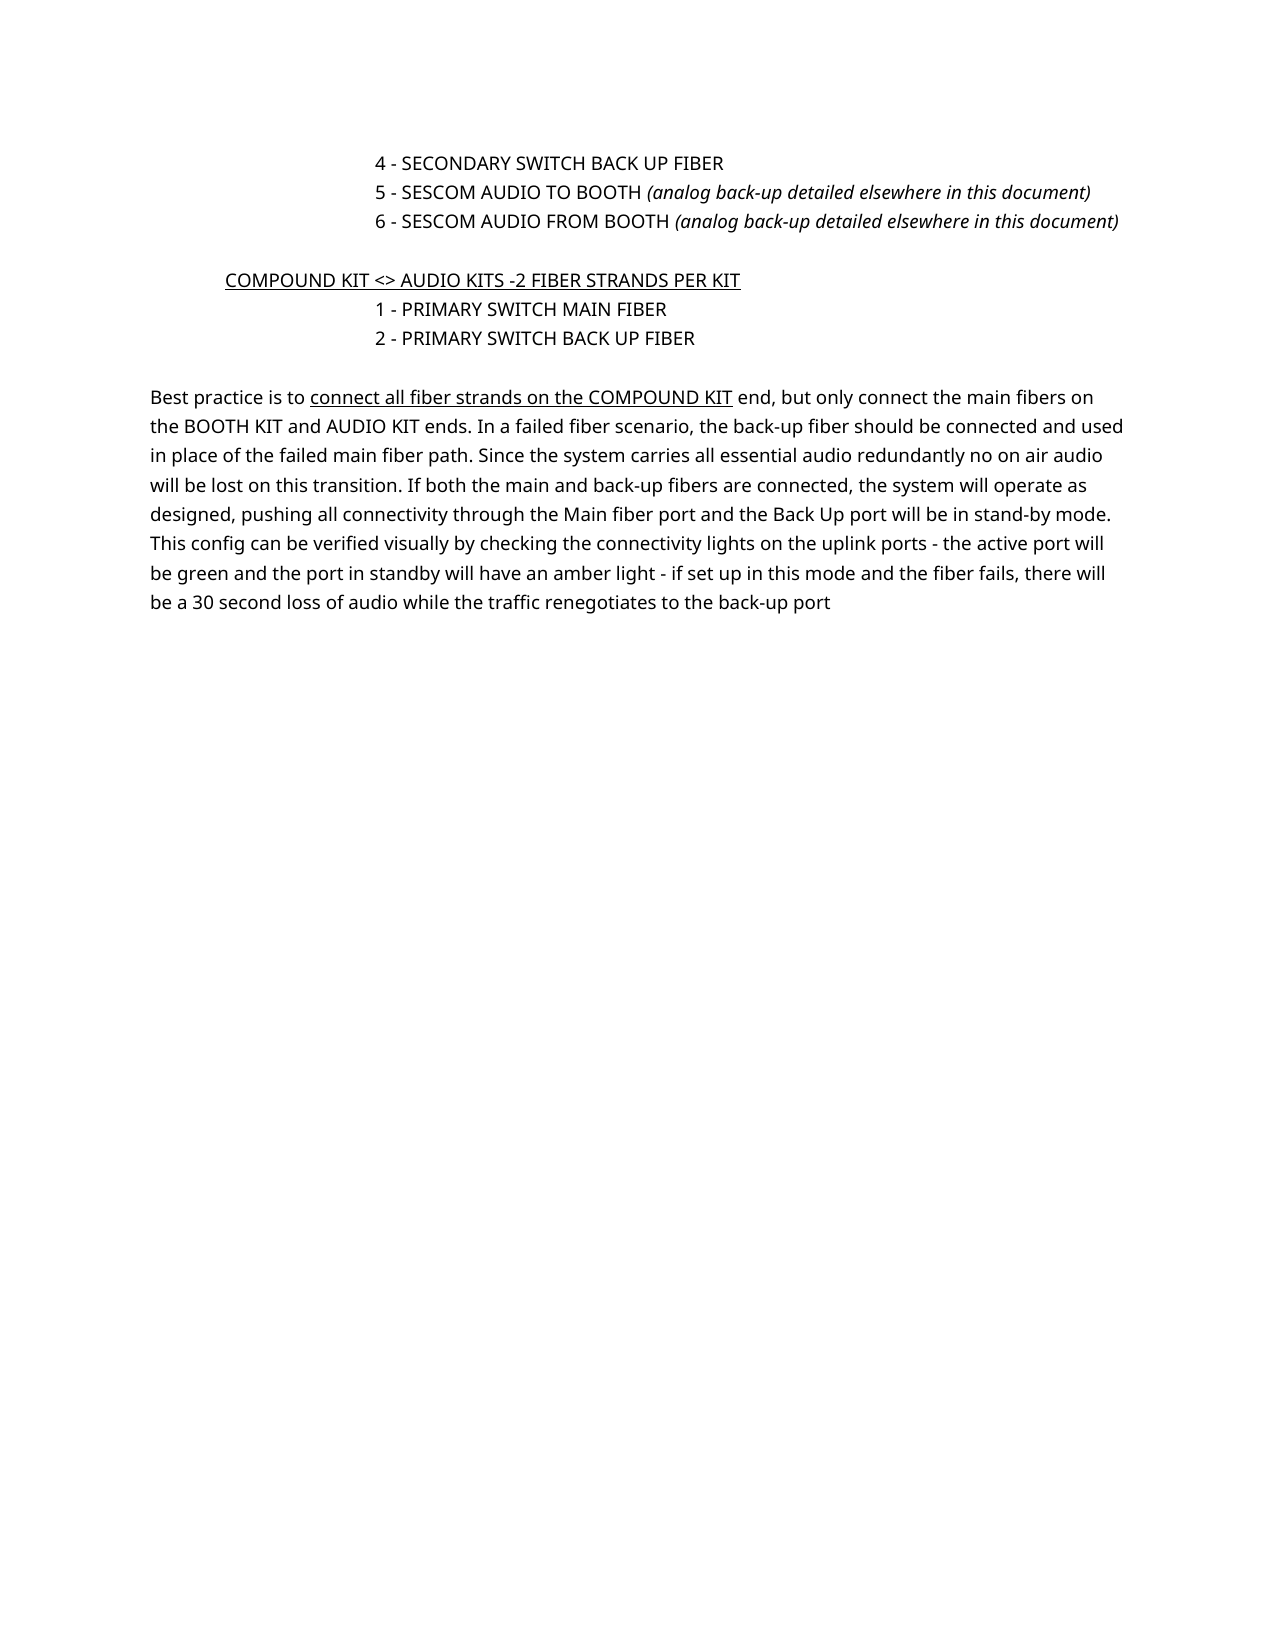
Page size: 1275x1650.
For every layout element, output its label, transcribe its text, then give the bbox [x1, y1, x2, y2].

text 4 - SECONDARY SWITCH BACK UP FIBER [150, 150, 1125, 176]
text COMPOUND KIT <> AUDIO KITS -2 FIBER STRANDS PER KIT [150, 267, 1125, 293]
text 5 - SESCOM AUDIO TO BOOTH (analog back-up detailed elsewhere in this document) [150, 179, 1125, 205]
text Best practice is to connect all fiber strands on the COMPOUND KIT end, but only connect the main fibers on the BOOTH KIT and AUDIO KIT ends. In a failed fiber scenario, the back-up fiber should be connected and used in place of the failed main fiber path. Since the system carries all essential audio redundantly no on air audio will be lost on this transition. If both the main and back-up fibers are connected, the system will operate as designed, pushing all connectivity through the Main fiber port and the Back Up port will be in stand-by mode. This config can be verified visually by checking the connectivity lights on the uplink ports - the active port will be green and the port in standby will have an amber light - if set up in this mode and the fiber fails, there will be a 30 second loss of audio while the traffic renegotiates to the back-up port [150, 384, 1125, 614]
text 2 - PRIMARY SWITCH BACK UP FIBER [150, 326, 1125, 351]
text 1 - PRIMARY SWITCH MAIN FIBER [150, 296, 1125, 322]
text 6 - SESCOM AUDIO FROM BOOTH (analog back-up detailed elsewhere in this document) [150, 208, 1125, 234]
